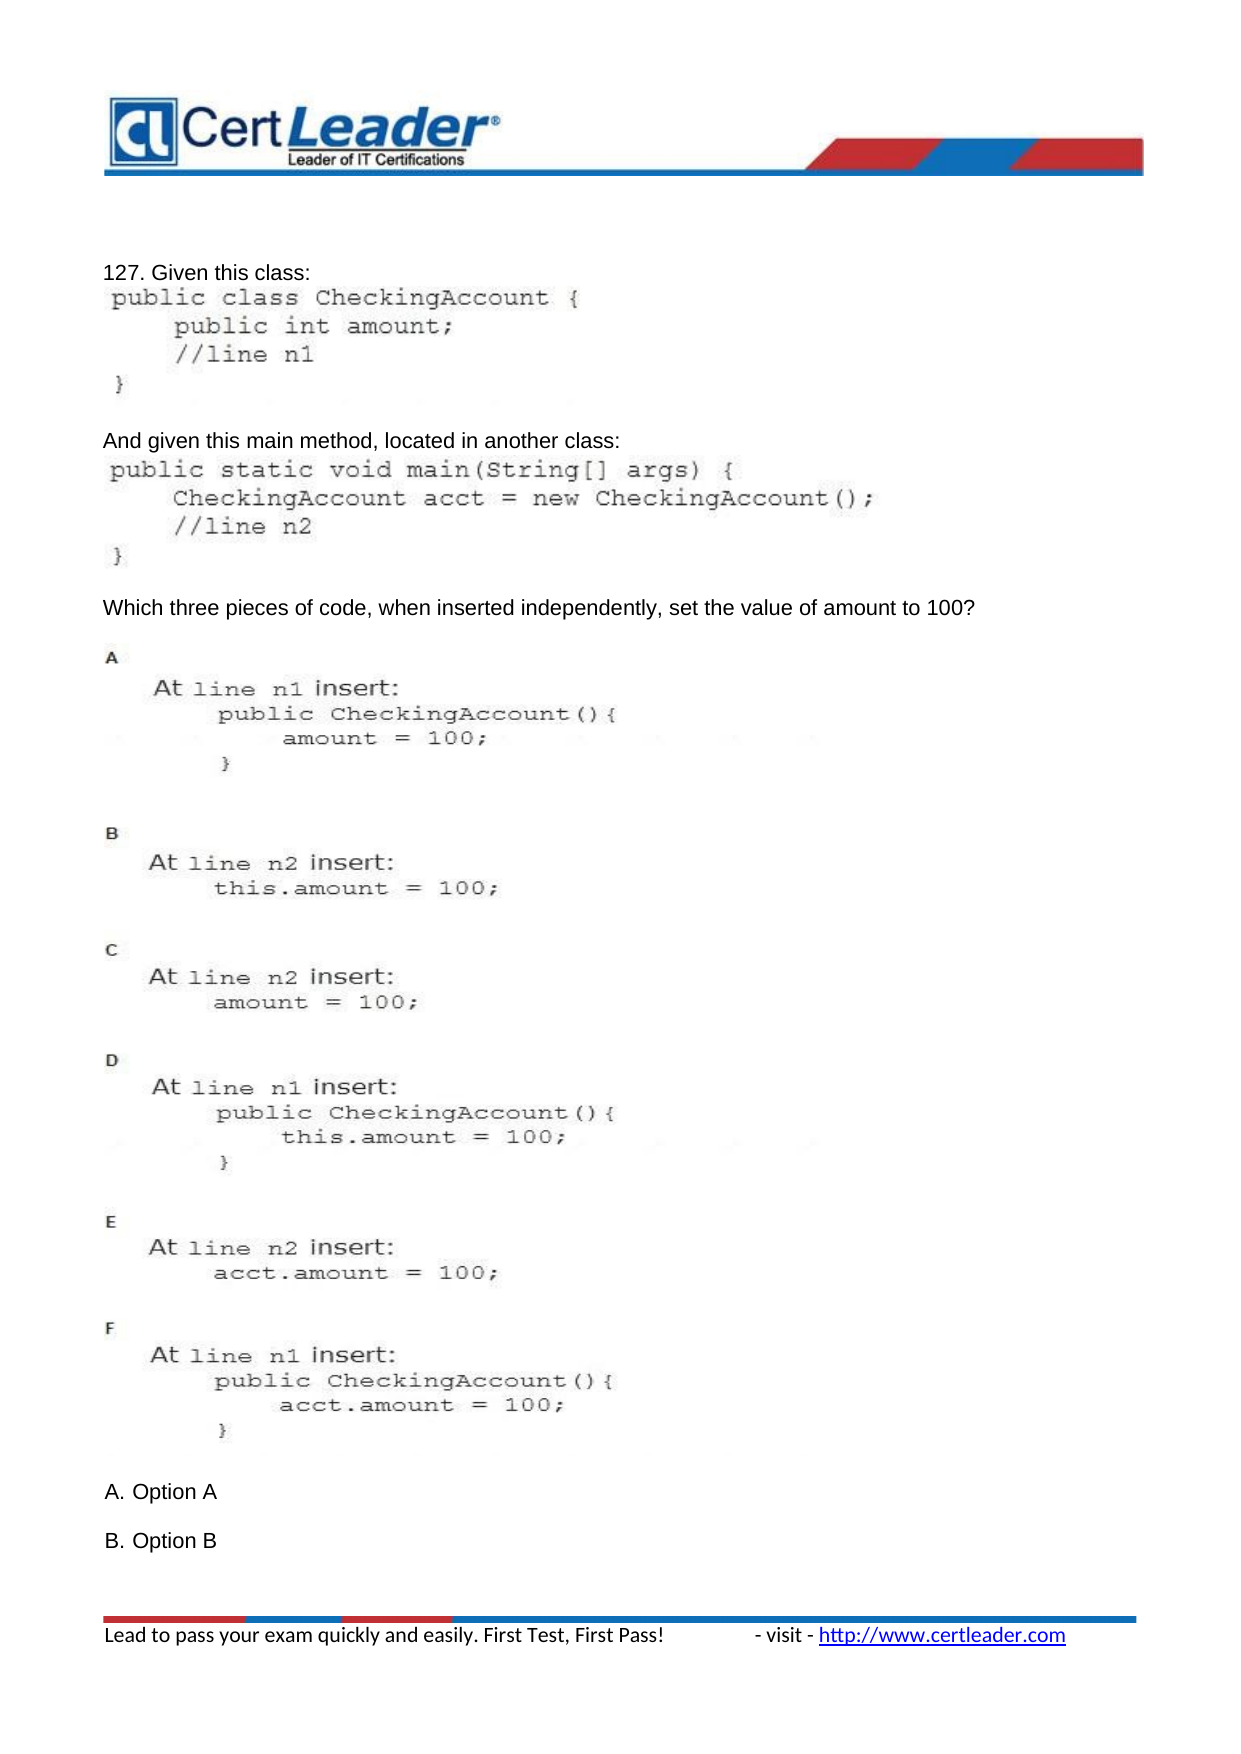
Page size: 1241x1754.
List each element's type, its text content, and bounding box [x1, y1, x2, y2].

list Option A [104, 1479, 1136, 1504]
text Which three pieces of code, when inserted independently, set the value of amount to 100? [103, 594, 1136, 620]
picture [104, 455, 927, 575]
picture [104, 286, 591, 411]
text And given this main method, located in another class: [103, 428, 1136, 454]
text 127. Given this class: [103, 259, 1136, 285]
picture [103, 1616, 1137, 1623]
list Option B [104, 1528, 1136, 1553]
picture [104, 643, 836, 1456]
picture [104, 90, 1144, 176]
